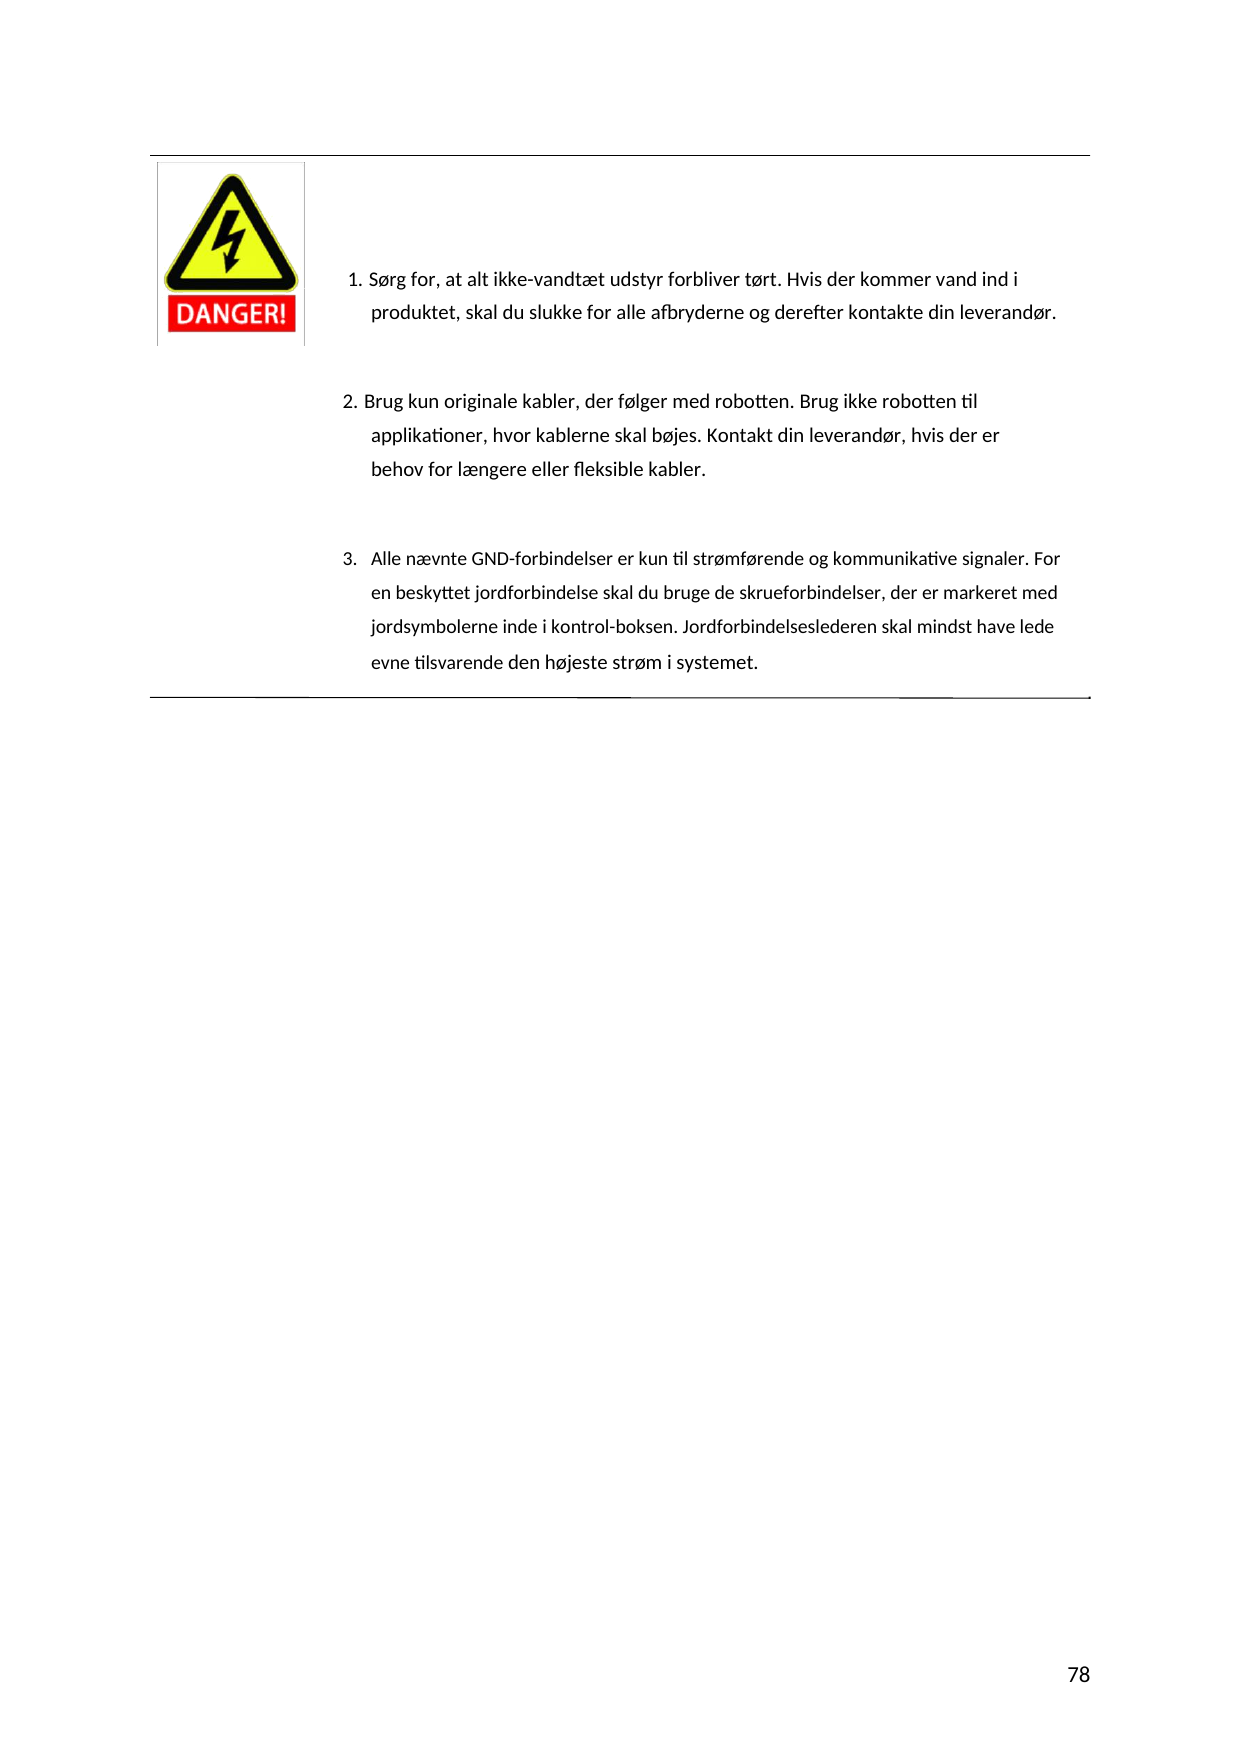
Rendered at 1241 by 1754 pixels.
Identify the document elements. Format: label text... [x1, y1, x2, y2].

list Sørg for, at alt ikke-vandtæt udstyr forbliver tørt. Hvis der kommer vand ind i produktet, skal du slukke for alle afbryderne og derefter kontakte din leverandør. [347, 266, 1069, 324]
picture [150, 155, 1091, 346]
list Brug kun originale kabler, der følger med robotten. Brug ikke robotten til applikationer, hvor kablerne skal bøjes. Kontakt din leverandør, hvis der er behov for længere eller fleksible kabler. [342, 388, 1033, 481]
list Alle nævnte GND-forbindelser er kun til strømførende og kommunikative signaler. For en beskyttet jordforbindelse skal du bruge de skrueforbindelser, der er markeret med jordsymbolerne inde i kontrol-boksen. Jordforbindelseslederen skal mindst have lede evne tilsvarende den højeste strøm i systemet. [342, 546, 1075, 675]
